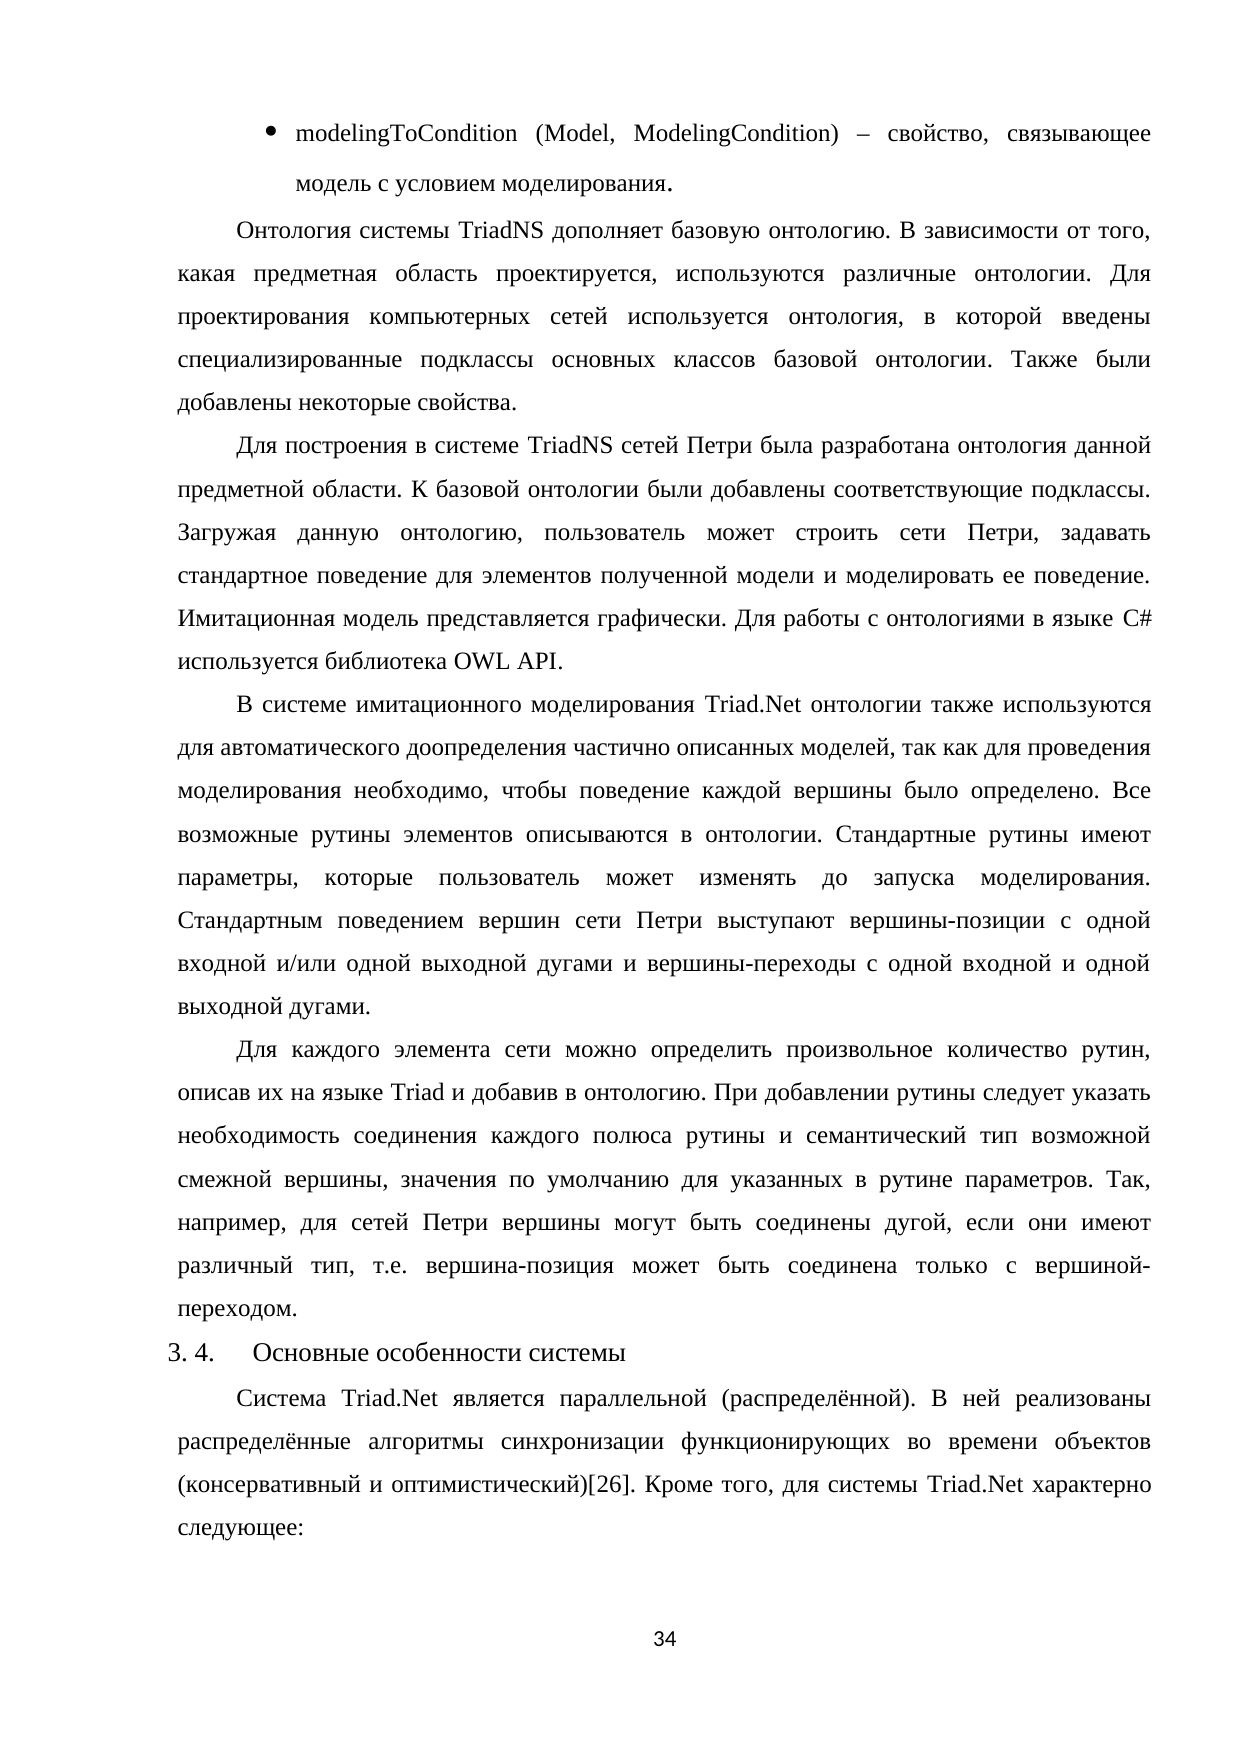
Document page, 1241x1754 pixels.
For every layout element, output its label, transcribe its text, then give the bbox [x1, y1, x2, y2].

text В системе имитационного моделирования Triad.Net онтологии также используются для автоматического доопределения частично описанных моделей, так как для проведения моделирования необходимо, чтобы поведение каждой вершины было определено. Все возможные рутины элементов описываются в онтологии. Стандартные рутины имеют параметры, которые пользователь может изменять до запуска моделирования. Стандартным поведением вершин сети Петри выступают вершины-позиции с одной входной и/или одной выходной дугами и вершины-переходы с одной входной и одной выходной дугами. [177, 689, 1152, 1020]
text Для каждого элемента сети можно определить произвольное количество рутин, описав их на языке Triad и добавив в онтологию. При добавлении рутины следует указать необходимость соединения каждого полюса рутины и семантический тип возможной смежной вершины, значения по умолчанию для указанных в рутине параметров. Так, например, для сетей Петри вершины могут быть соединены дугой, если они имеют различный тип, т.е. вершина-позиция может быть соединена только с вершиной-переходом. [177, 1034, 1152, 1322]
text Система Triad.Net является параллельной (распределённой). В ней реализованы распределённые алгоритмы синхронизации функционирующих во времени объектов (консервативный и оптимистический)[26]. Кроме того, для системы Triad.Net характерно следующее: [177, 1383, 1152, 1541]
subtitle Основные особенности системы [215, 1336, 1152, 1367]
list modelingToCondition (Model, ModelingCondition) – свойство, связывающее модель с условием моделирования. [266, 118, 1152, 198]
text Онтология системы TriadNS дополняет базовую онтологию. В зависимости от того, какая предметная область проектируется, используются различные онтологии. Для проектирования компьютерных сетей используется онтология, в которой введены специализированные подклассы основных классов базовой онтологии. Также были добавлены некоторые свойства. [177, 215, 1152, 416]
text Для построения в системе TriadNS сетей Петри была разработана онтология данной предметной области. К базовой онтологии были добавлены соответствующие подклассы. Загружая данную онтологию, пользователь может строить сети Петри, задавать стандартное поведение для элементов полученной модели и моделировать ее поведение. Имитационная модель представляется графически. Для работы с онтологиями в языке C# используется библиотека OWL API. [177, 431, 1152, 675]
